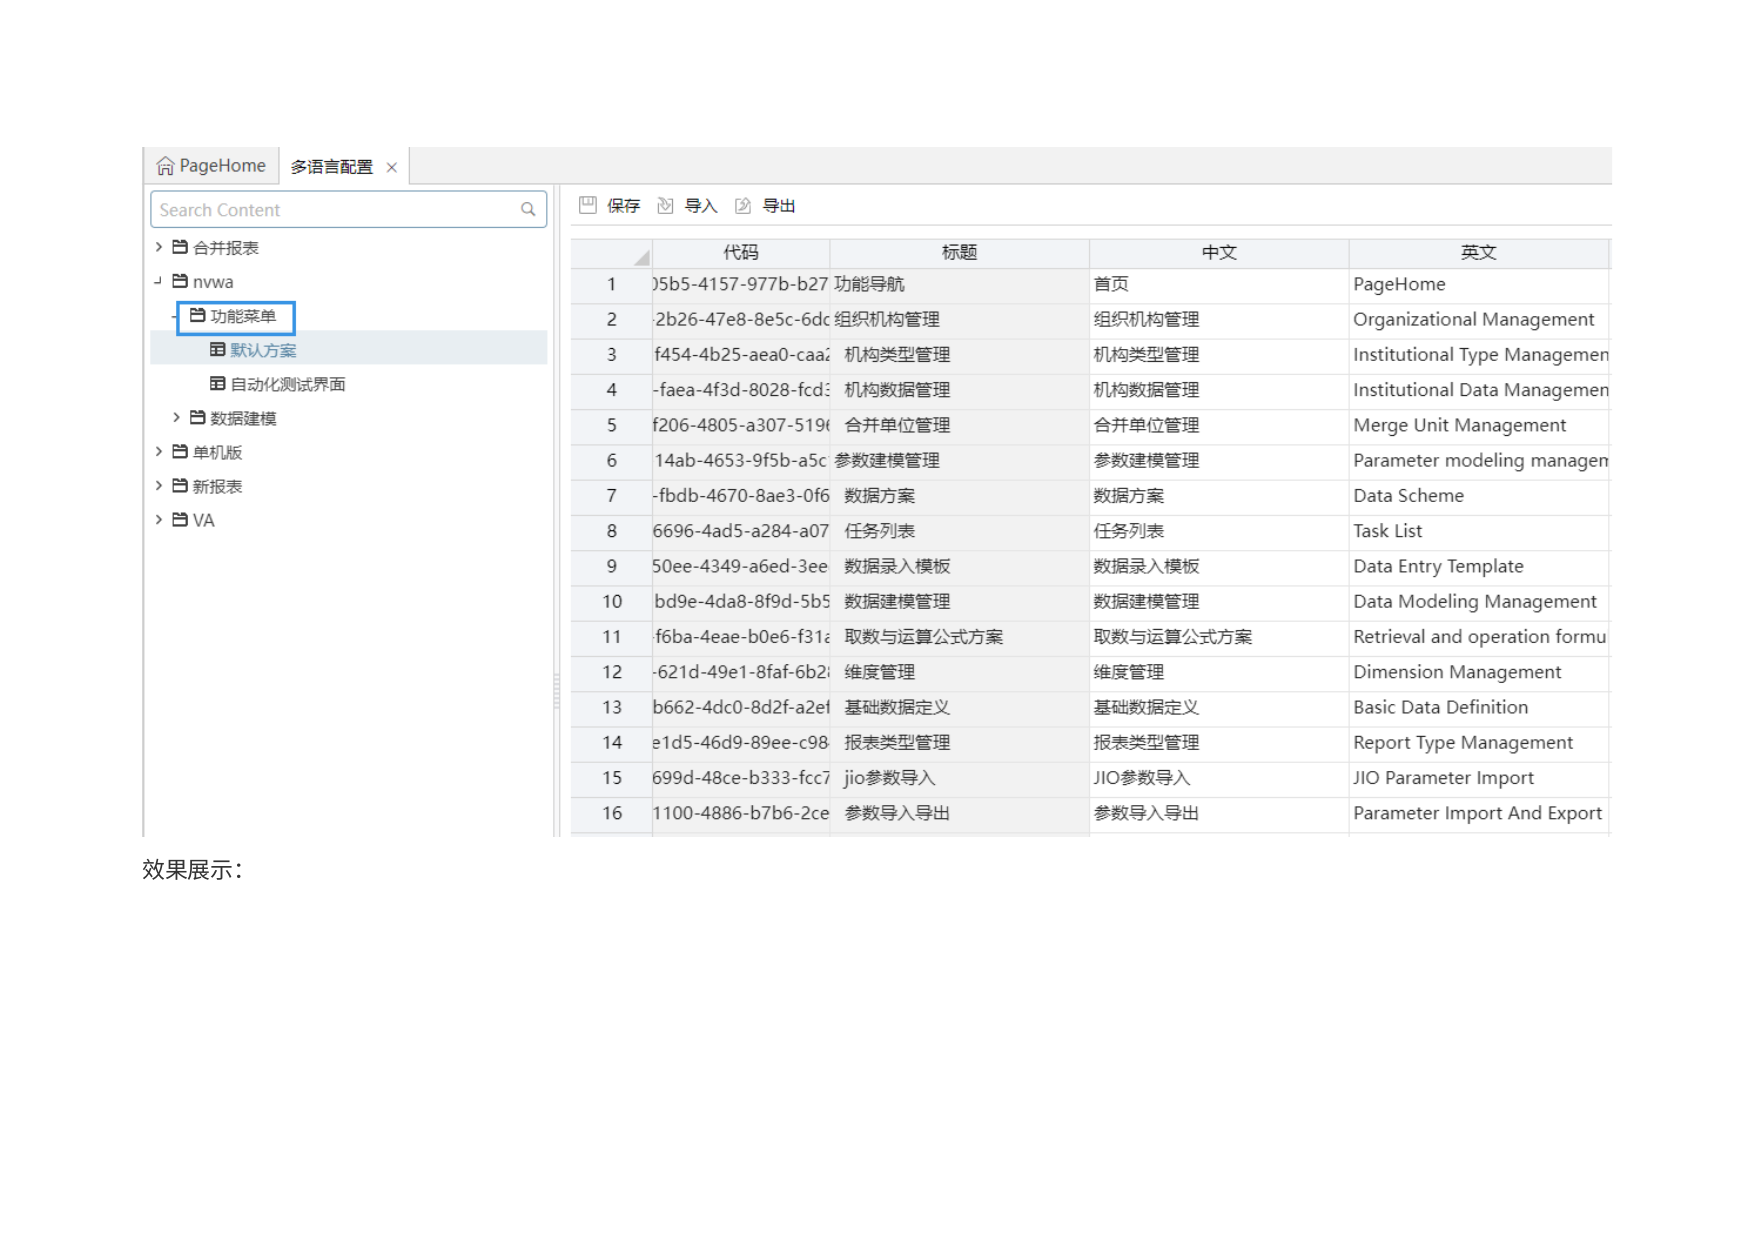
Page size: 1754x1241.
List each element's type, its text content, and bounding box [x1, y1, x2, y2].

picture [141, 147, 1613, 837]
text 效果展示： [142, 852, 1612, 885]
